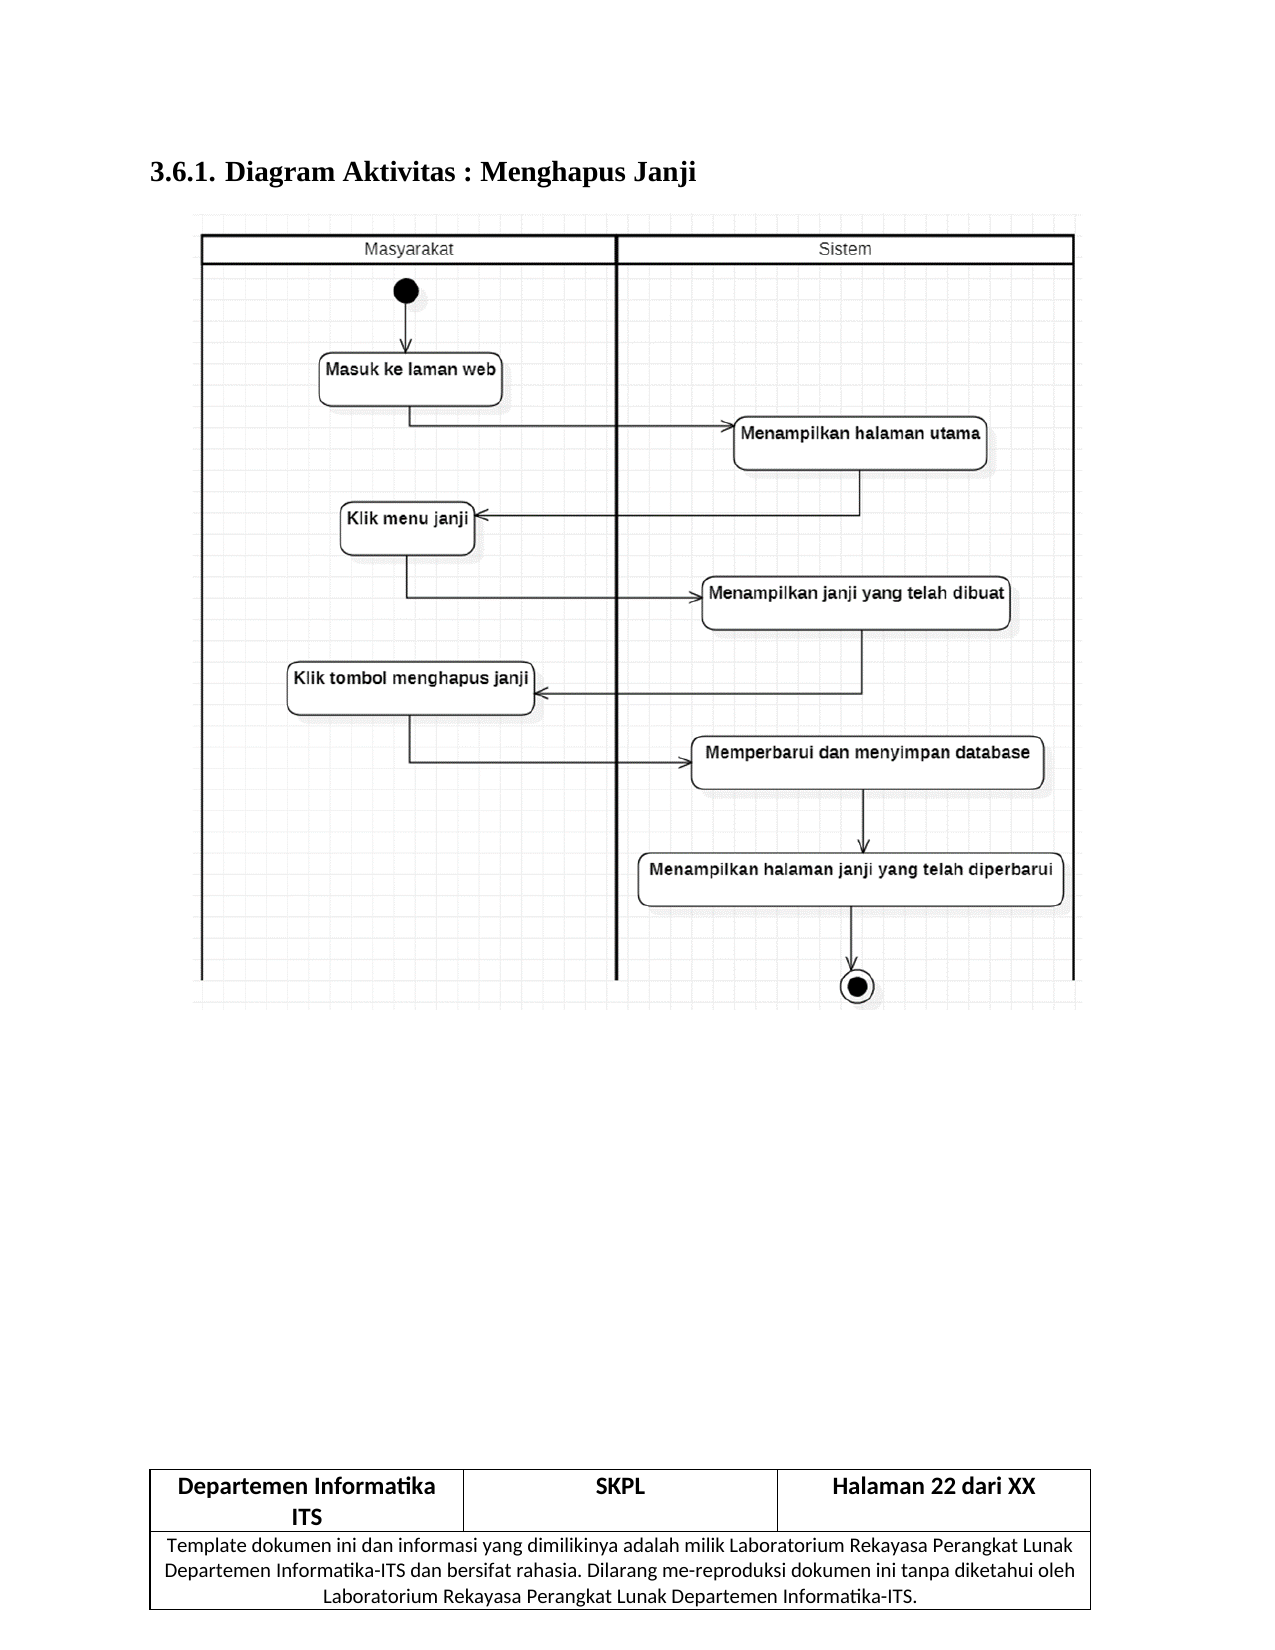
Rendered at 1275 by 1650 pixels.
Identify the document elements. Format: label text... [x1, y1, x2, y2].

picture [192, 213, 1083, 1010]
subtitle Diagram Aktivitas : Menghapus Janji [150, 154, 1125, 188]
